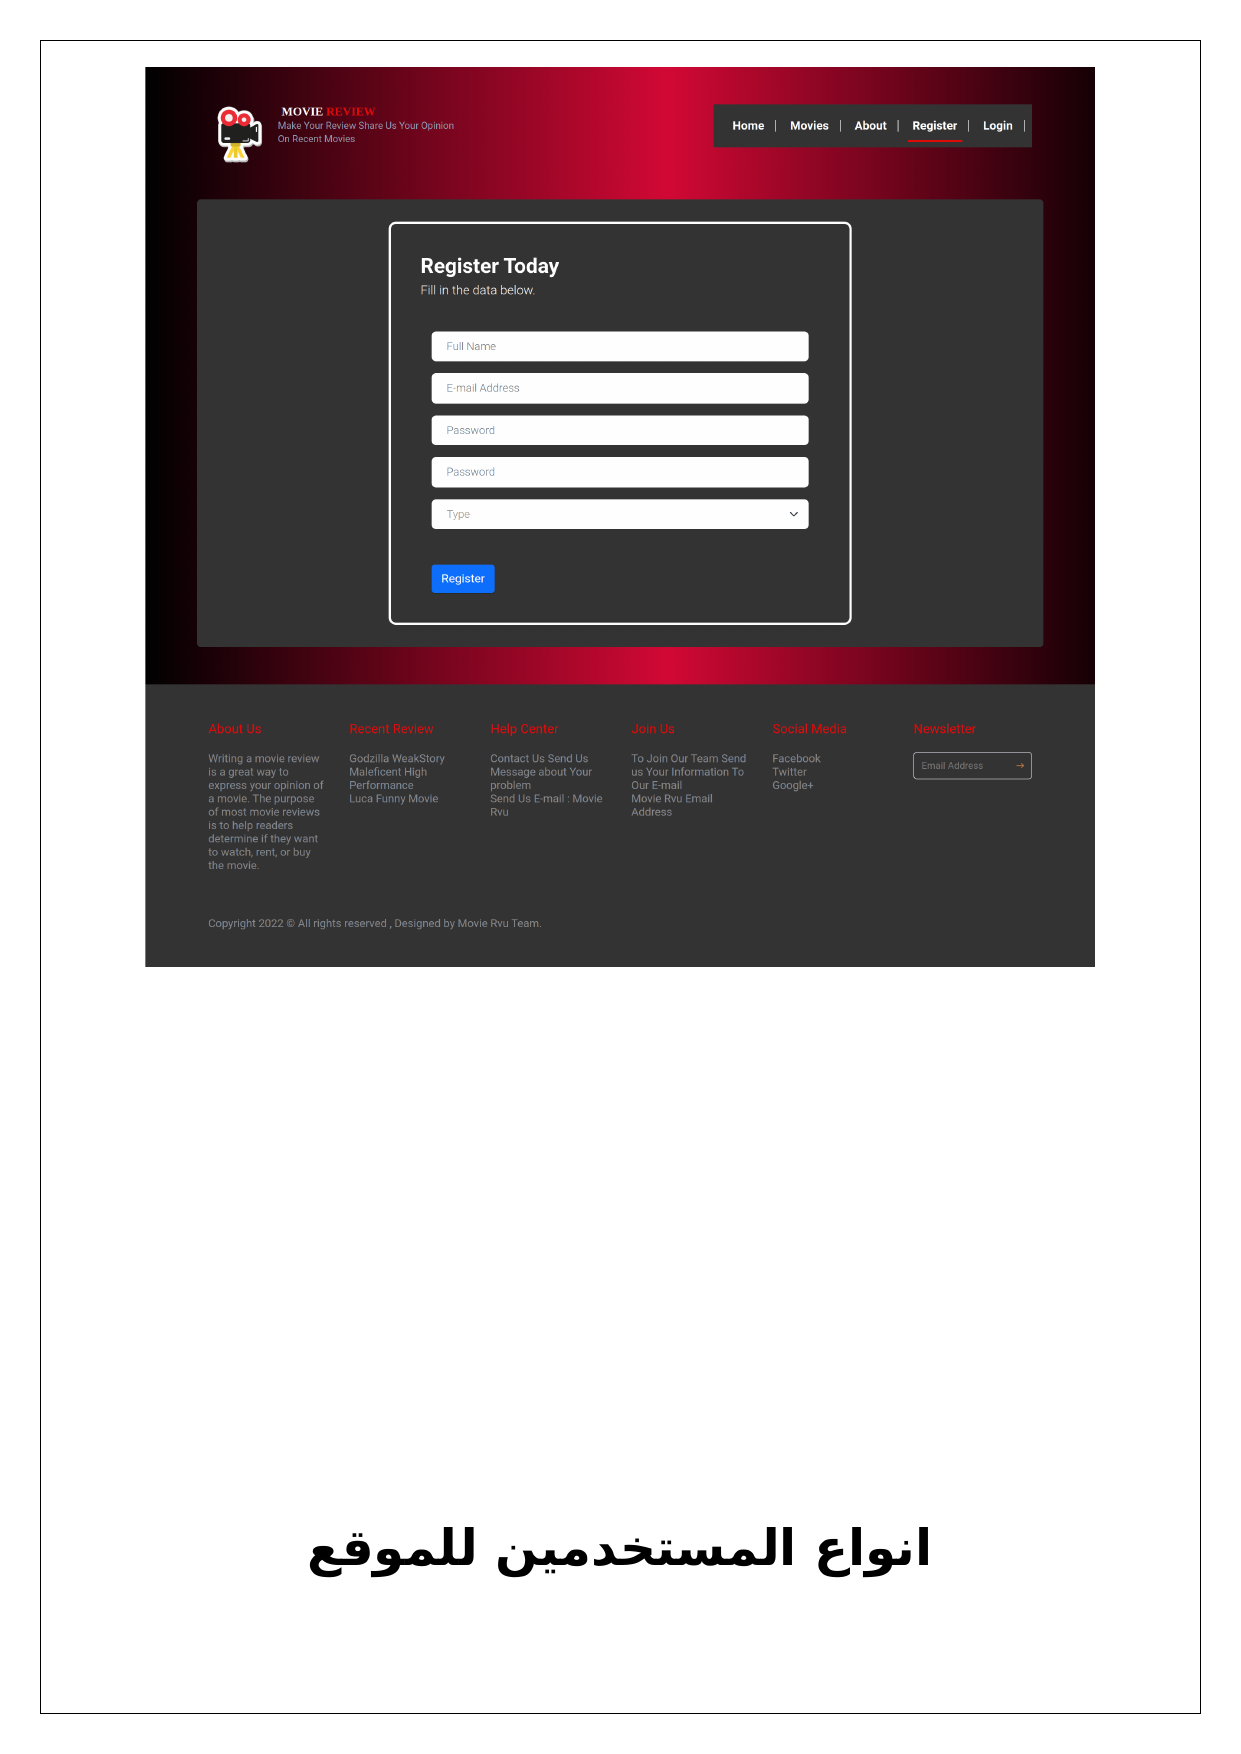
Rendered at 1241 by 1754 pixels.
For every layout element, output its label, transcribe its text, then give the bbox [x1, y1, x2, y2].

text انواع المستخدمين للموقع [68, 1519, 1173, 1577]
picture [145, 67, 1095, 967]
